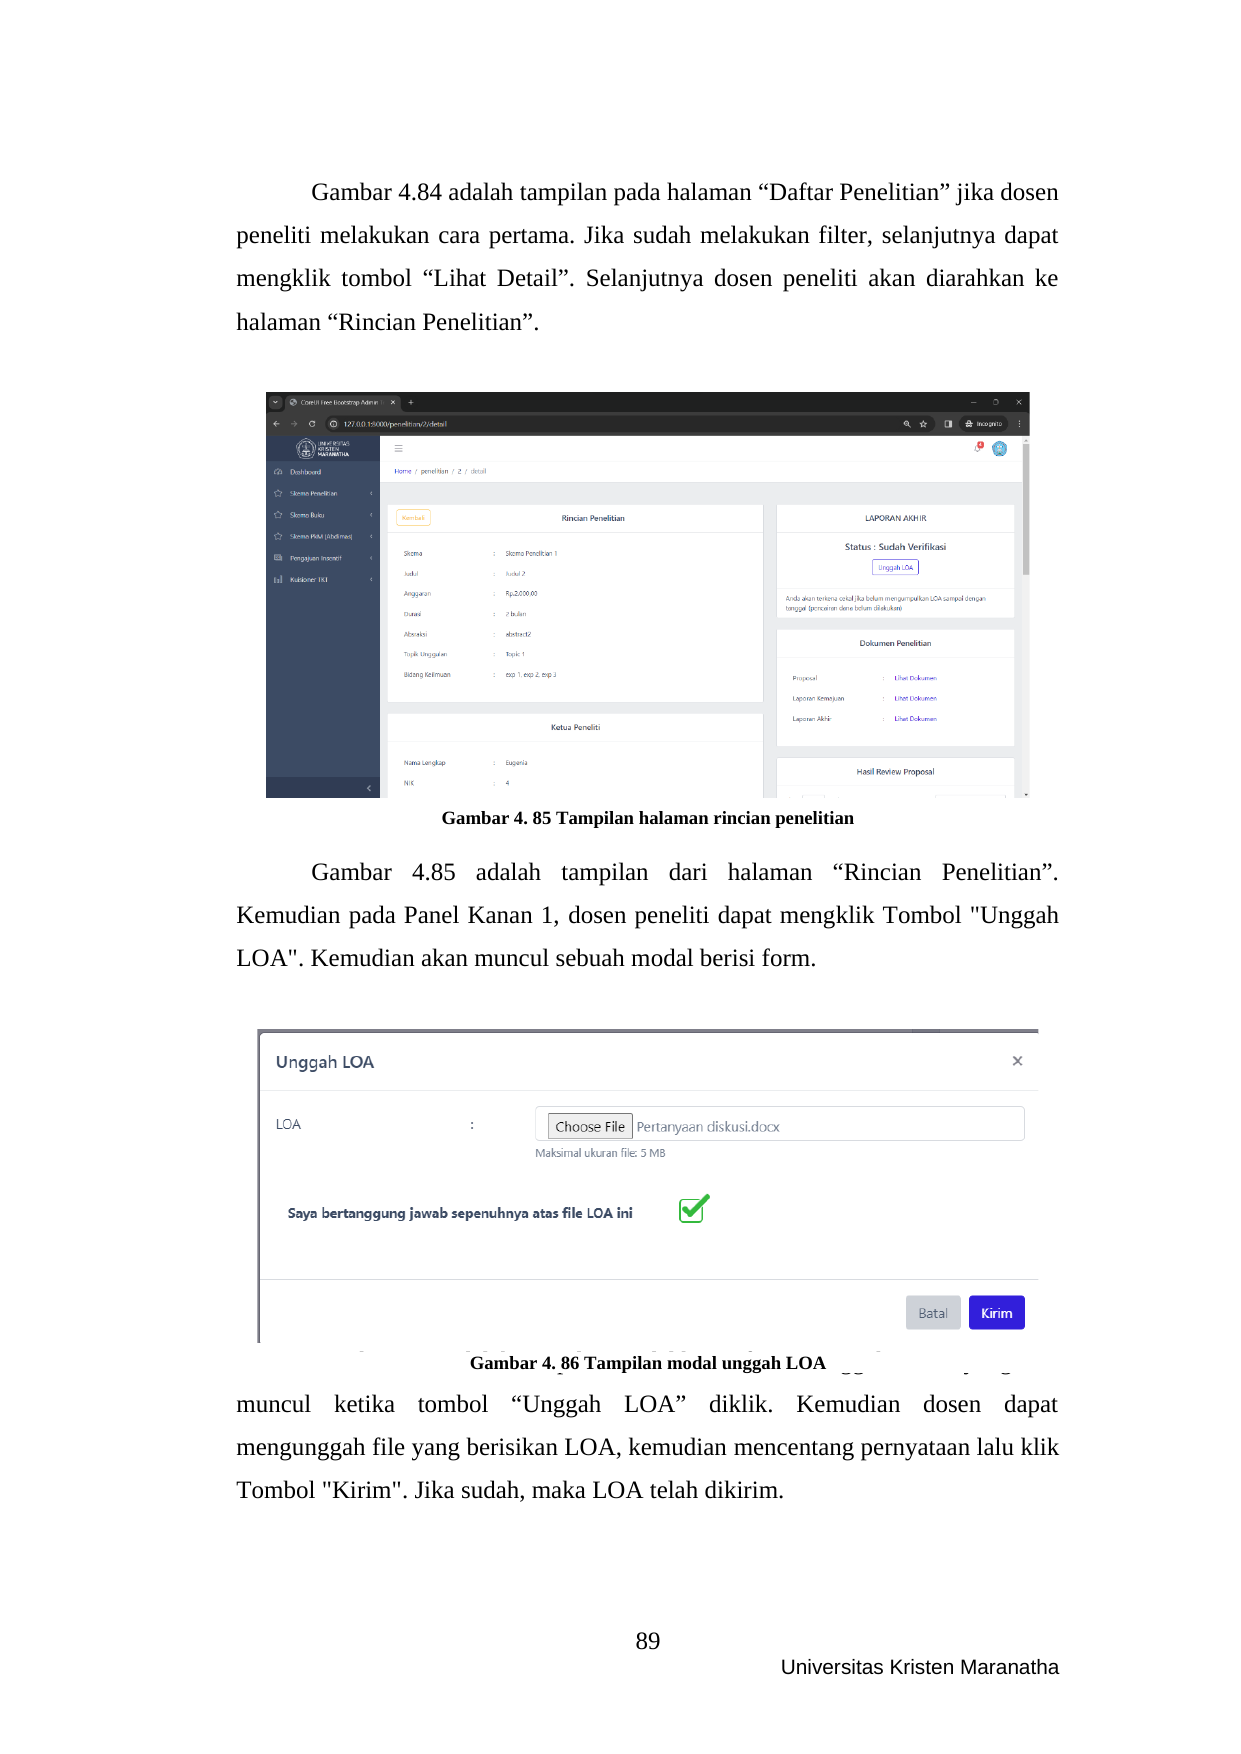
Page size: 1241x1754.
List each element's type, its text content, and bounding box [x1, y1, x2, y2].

picture [266, 392, 1030, 798]
text Gambar 4.84 adalah tampilan pada halaman “Daftar Penelitian” jika dosen peneliti melakukan cara pertama. Jika sudah melakukan filter, selanjutnya dapat mengklik tombol “Lihat Detail”. Selanjutnya dosen peneliti akan diarahkan ke halaman “Rincian Penelitian”. [236, 177, 1059, 335]
picture [257, 1029, 1039, 1343]
